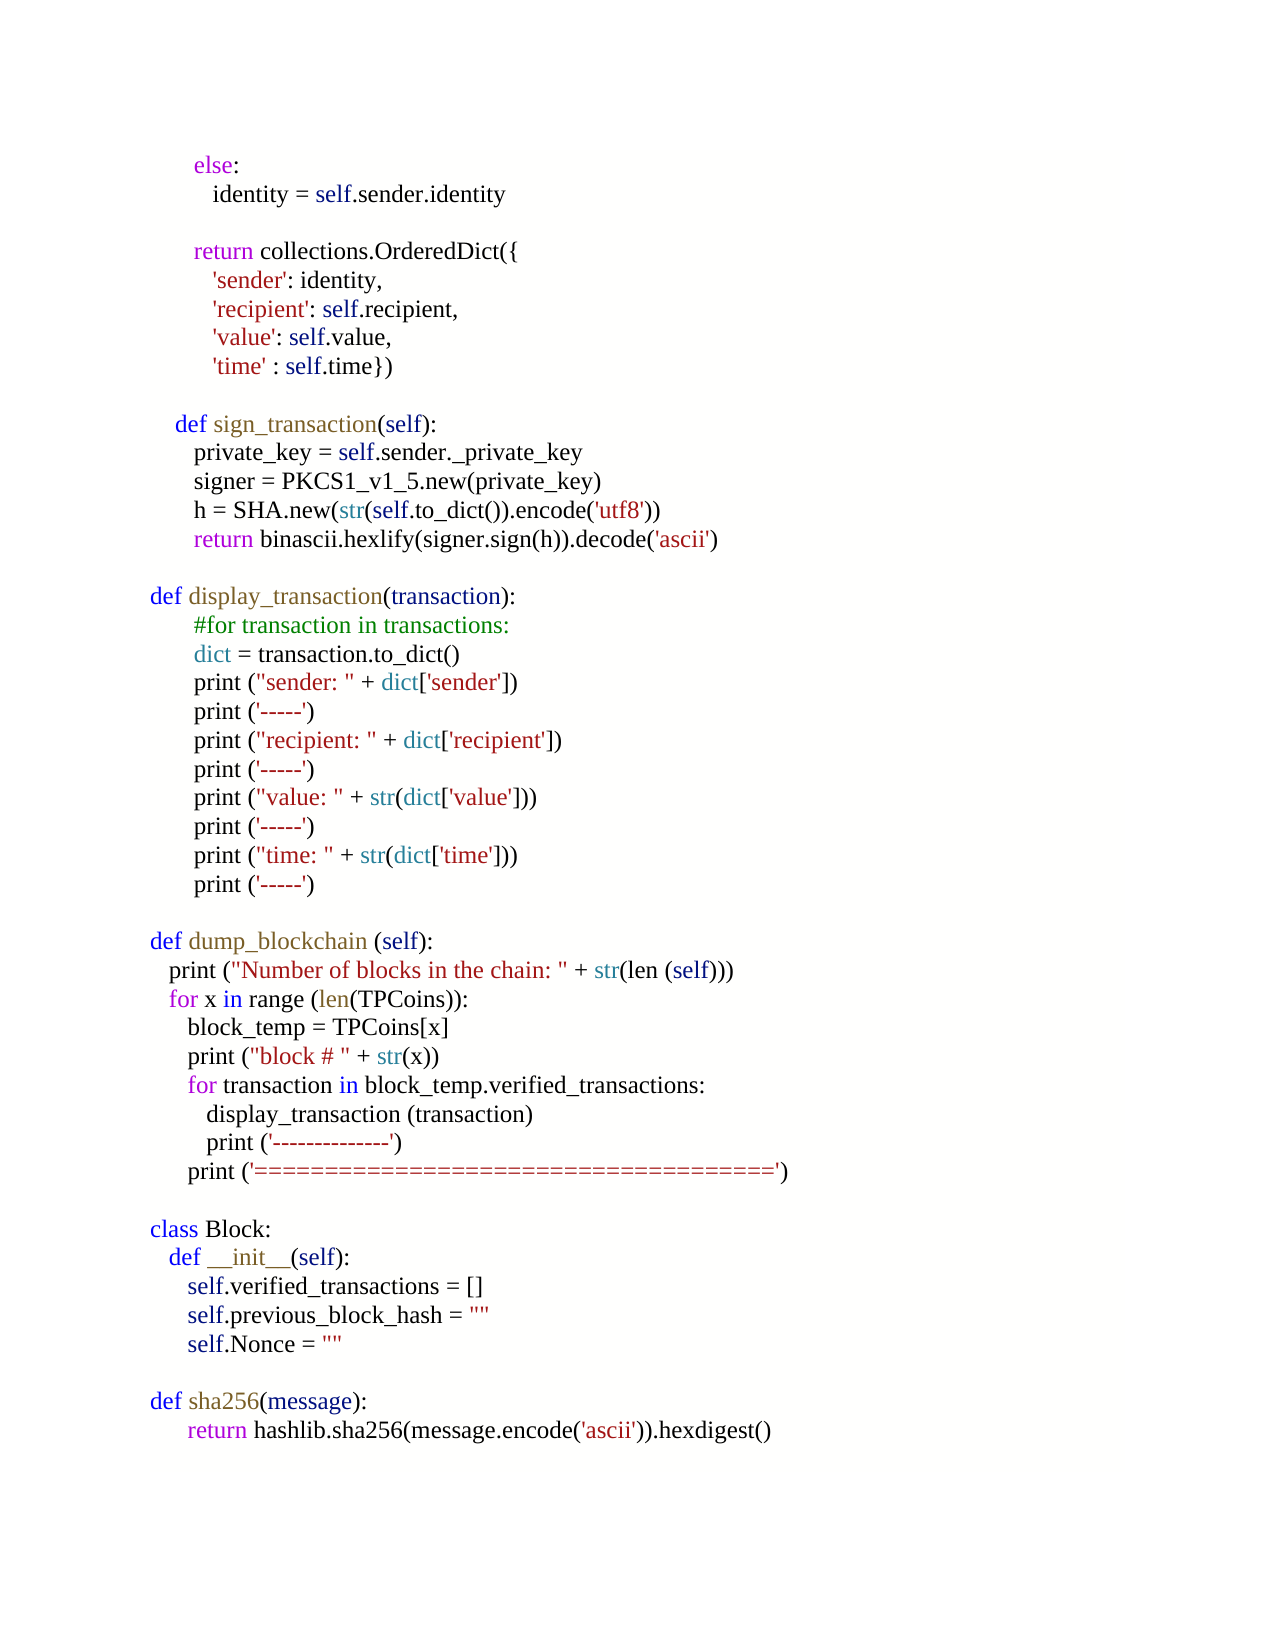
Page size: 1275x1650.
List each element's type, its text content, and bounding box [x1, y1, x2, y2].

text block_temp = TPCoins[x] [150, 1012, 1125, 1041]
text for x in range (len(TPCoins)): [150, 984, 1125, 1012]
text return collections.OrderedDict({ [150, 236, 1125, 265]
text identity = self.sender.identity [150, 179, 1125, 207]
text class Block: [150, 1214, 1125, 1242]
text def sha256(message): [150, 1386, 1125, 1415]
text else: [150, 150, 1125, 179]
text private_key = self.sender._private_key [150, 437, 1125, 466]
text for transaction in block_temp.verified_transactions: [150, 1070, 1125, 1099]
text def __init__(self): [150, 1242, 1125, 1271]
text signer = PKCS1_v1_5.new(private_key) [150, 466, 1125, 495]
text def display_transaction(transaction): [150, 581, 1125, 610]
text dict = transaction.to_dict() [150, 639, 1125, 667]
text return binascii.hexlify(signer.sign(h)).decode('ascii') [150, 524, 1125, 552]
text self.Nonce = "" [150, 1329, 1125, 1357]
text print ("block # " + str(x)) [150, 1041, 1125, 1070]
text print ('-----') [150, 754, 1125, 782]
text #for transaction in transactions: [150, 610, 1125, 639]
text print ("value: " + str(dict['value'])) [150, 782, 1125, 811]
text 'sender': identity, [150, 265, 1125, 294]
text 'recipient': self.recipient, [150, 294, 1125, 322]
text def sign_transaction(self): [150, 409, 1125, 437]
text print ("time: " + str(dict['time'])) [150, 840, 1125, 869]
text print ('=====================================') [150, 1156, 1125, 1185]
text self.verified_transactions = [] [150, 1271, 1125, 1300]
text display_transaction (transaction) [150, 1099, 1125, 1127]
text print ('-----') [150, 869, 1125, 897]
text print ("recipient: " + dict['recipient']) [150, 725, 1125, 754]
text print ("sender: " + dict['sender']) [150, 667, 1125, 696]
text def dump_blockchain (self): [150, 926, 1125, 955]
text self.previous_block_hash = "" [150, 1300, 1125, 1329]
text 'time' : self.time}) [150, 351, 1125, 380]
text print ("Number of blocks in the chain: " + str(len (self))) [150, 955, 1125, 984]
text 'value': self.value, [150, 322, 1125, 351]
text print ('-----') [150, 811, 1125, 840]
text h = SHA.new(str(self.to_dict()).encode('utf8')) [150, 495, 1125, 524]
text print ('--------------') [150, 1127, 1125, 1156]
text print ('-----') [150, 696, 1125, 725]
text return hashlib.sha256(message.encode('ascii')).hexdigest() [150, 1415, 1125, 1444]
